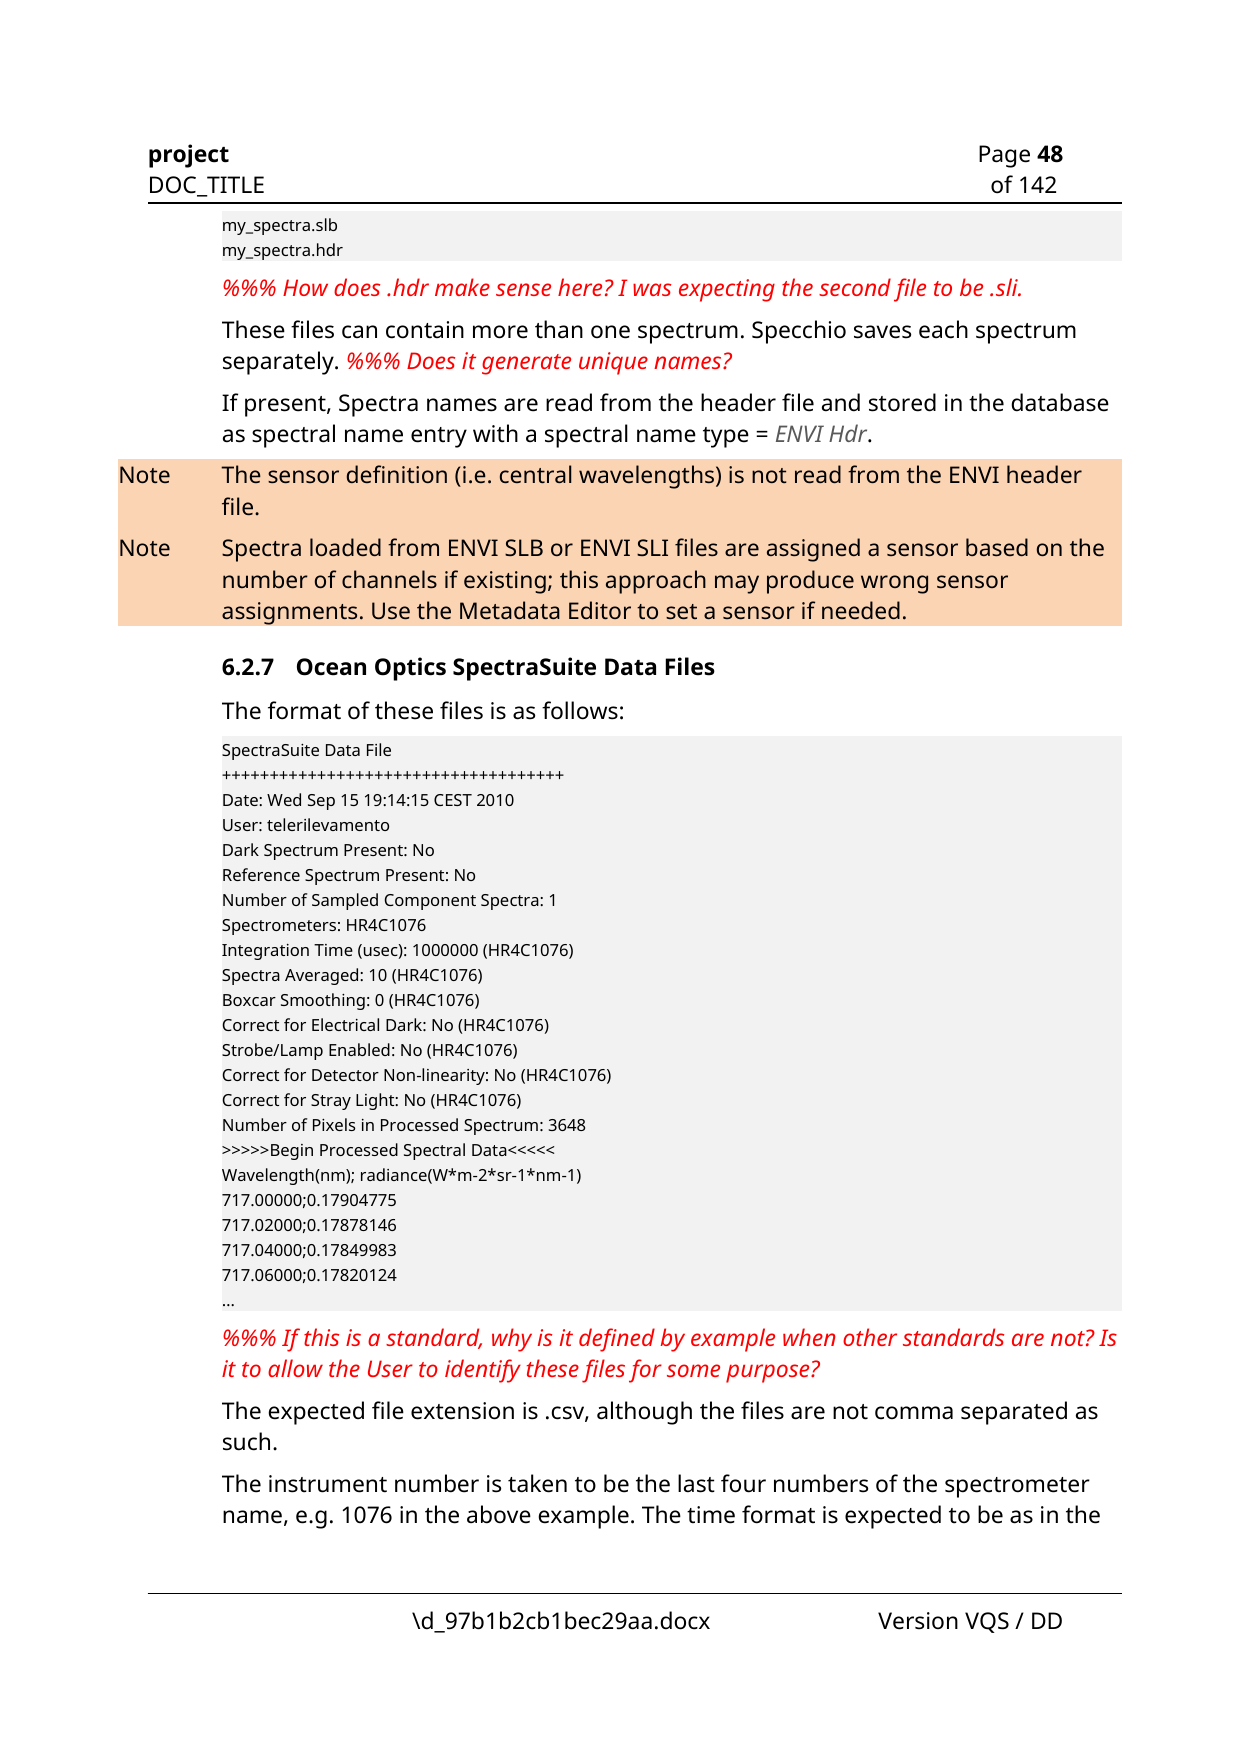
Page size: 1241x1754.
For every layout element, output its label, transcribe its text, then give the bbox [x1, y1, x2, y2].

text If present, Spectra names are read from the header file and stored in the database as spectral name entry with a spectral name type = ENVI Hdr. [222, 386, 1122, 449]
text Note Spectra loaded from ENVI SLB or ENVI SLI files are assigned a sensor based on the number of channels if existing; this approach may produce wrong sensor assignments. Use the Metadata Editor to set a sensor if needed. [118, 532, 1122, 626]
text my_spectra.slb [222, 211, 1122, 236]
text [222, 1468, 1122, 1530]
text 717.02000;0.17878146 [222, 1211, 1122, 1236]
text %%% If this is a standard, why is it defined by example when other standards are not? Is it to allow the User to identify these files for some purpose? [222, 1322, 1122, 1384]
text ++++++++++++++++++++++++++++++++++++ [222, 761, 1122, 786]
text 717.04000;0.17849983 [222, 1236, 1122, 1261]
text Spectra Averaged: 10 (HR4C1076) [222, 961, 1122, 986]
text Correct for Electrical Dark: No (HR4C1076) [222, 1011, 1122, 1036]
text User: telerilevamento [222, 811, 1122, 836]
subtitle Ocean Optics SpectraSuite Data Files [222, 651, 1122, 682]
text Correct for Detector Non-linearity: No (HR4C1076) [222, 1061, 1122, 1086]
text Integration Time (usec): 1000000 (HR4C1076) [222, 936, 1122, 961]
text Boxcar Smoothing: 0 (HR4C1076) [222, 986, 1122, 1011]
text These files can contain more than one spectrum. Specchio saves each spectrum separately. %%% Does it generate unique names? [222, 313, 1122, 376]
text 717.06000;0.17820124 [222, 1261, 1122, 1286]
text The expected file extension is .csv, although the files are not comma separated as such. [222, 1395, 1122, 1457]
text %%% How does .hdr make sense here? I was expecting the second file to be .sli. [222, 272, 1122, 303]
text >>>>>Begin Processed Spectral Data<<<<< [222, 1136, 1122, 1161]
text The format of these files is as follows: [222, 695, 1122, 726]
text Number of Sampled Component Spectra: 1 [222, 886, 1122, 911]
text … [222, 1286, 1122, 1311]
text Number of Pixels in Processed Spectrum: 3648 [222, 1111, 1122, 1136]
text 717.00000;0.17904775 [222, 1186, 1122, 1211]
text Reference Spectrum Present: No [222, 861, 1122, 886]
text Strobe/Lamp Enabled: No (HR4C1076) [222, 1036, 1122, 1061]
text SpectraSuite Data File [222, 736, 1122, 761]
text Note The sensor definition (i.e. central wavelengths) is not read from the ENVI header file. [118, 459, 1122, 522]
text my_spectra.hdr [222, 236, 1122, 261]
text Correct for Stray Light: No (HR4C1076) [222, 1086, 1122, 1111]
text Dark Spectrum Present: No [222, 836, 1122, 861]
text Date: Wed Sep 15 19:14:15 CEST 2010 [222, 786, 1122, 811]
text Spectrometers: HR4C1076 [222, 911, 1122, 936]
text Wavelength(nm); radiance(W*m-2*sr-1*nm-1) [222, 1161, 1122, 1186]
